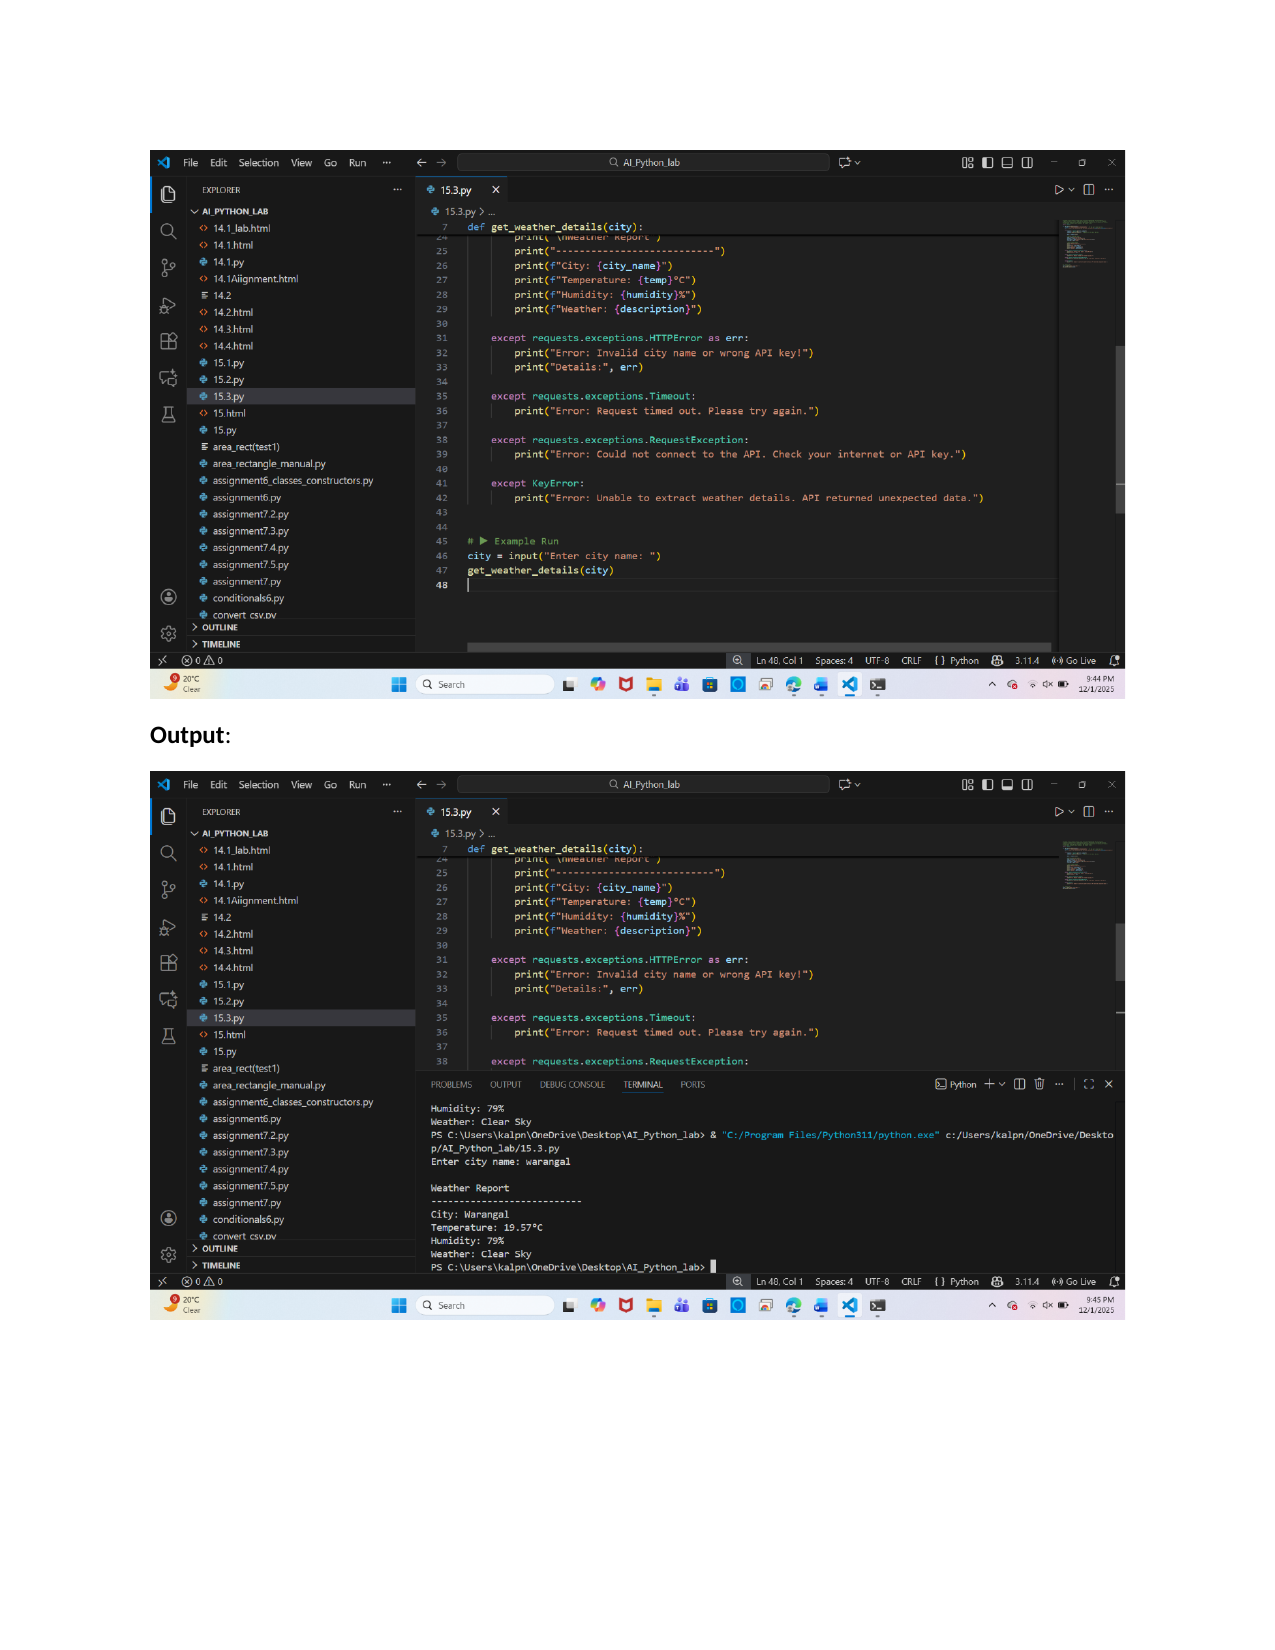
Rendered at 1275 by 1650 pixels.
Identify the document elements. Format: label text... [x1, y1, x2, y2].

picture [150, 150, 1125, 699]
picture [150, 771, 1125, 1320]
text Output: [150, 719, 1125, 750]
